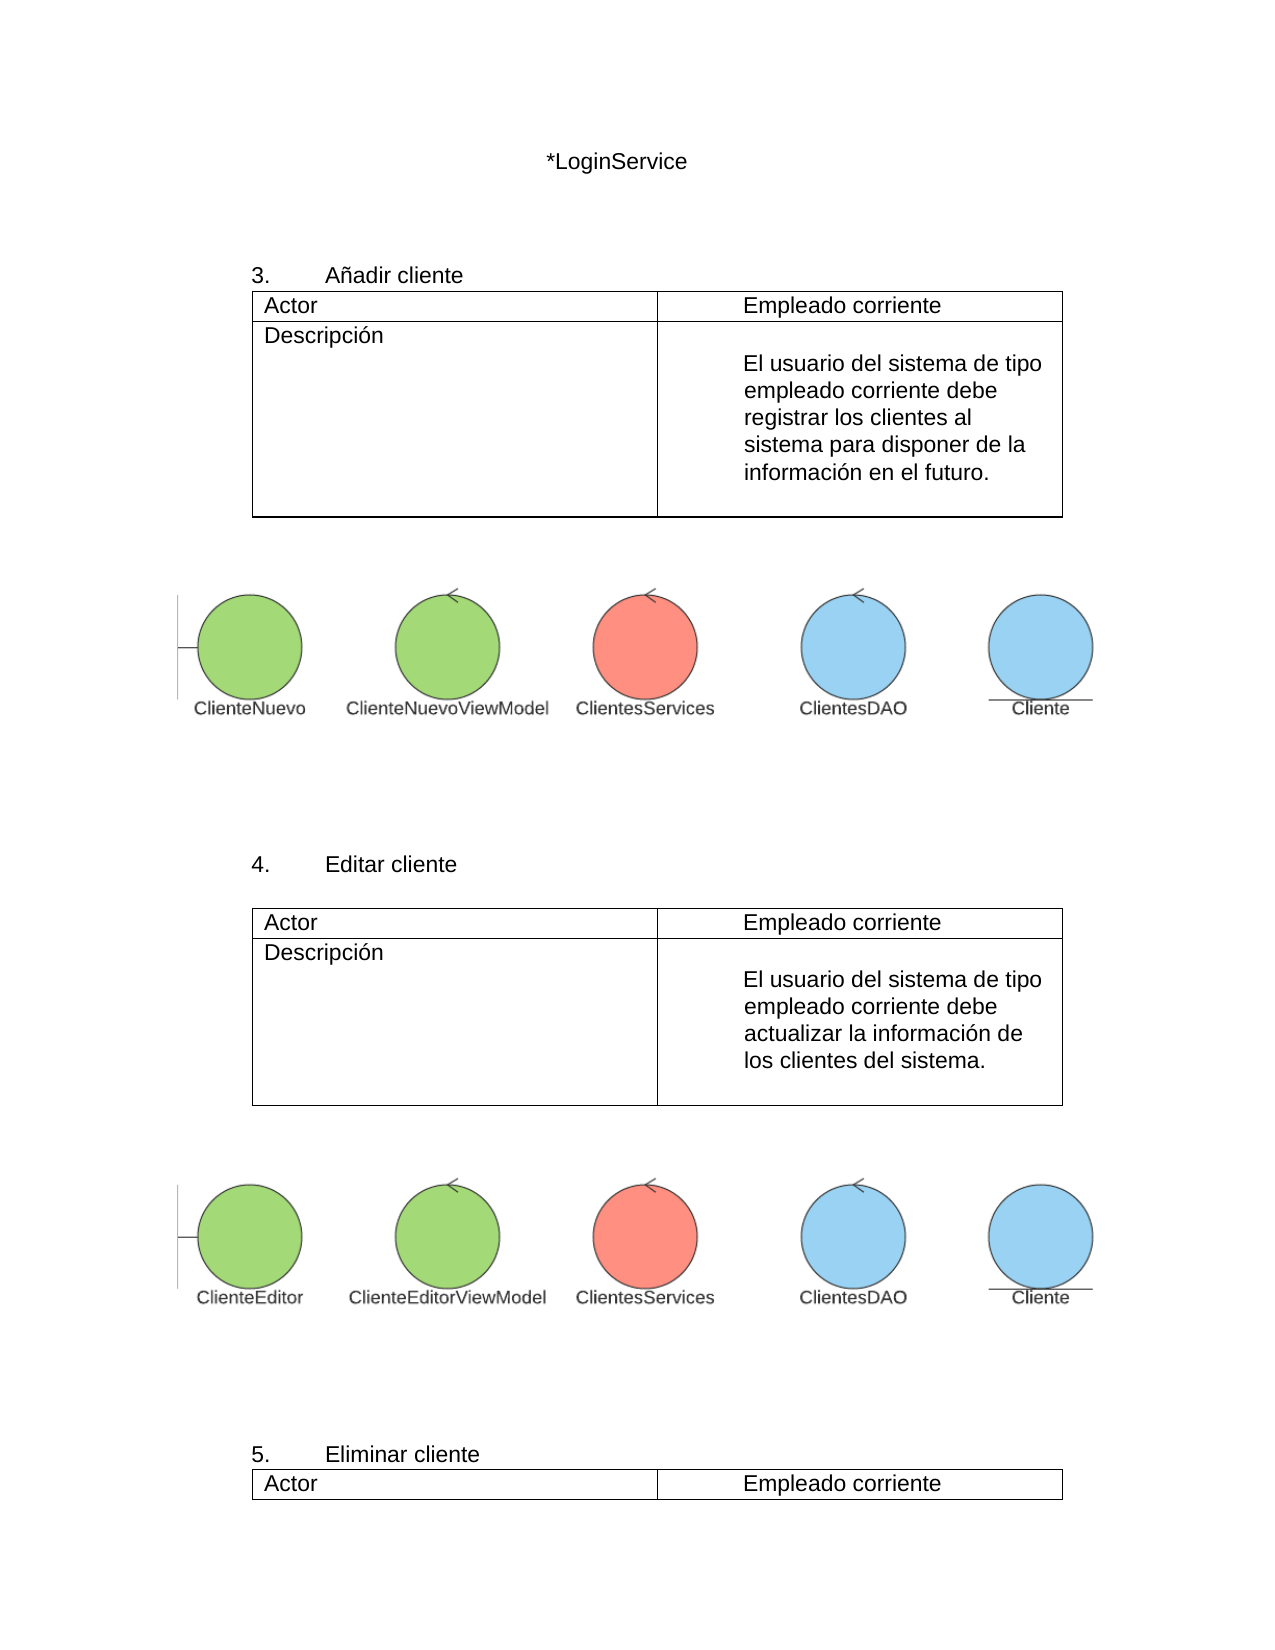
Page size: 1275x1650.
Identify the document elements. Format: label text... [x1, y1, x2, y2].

text 4. Editar cliente [251, 851, 1098, 877]
picture [177, 1164, 1098, 1323]
table_header Empleado corriente [658, 909, 1062, 938]
text 3. Añadir cliente [251, 262, 1098, 288]
table_cell El usuario del sistema de tipo empleado corriente debe actualizar la información de los clientes del sistema. [658, 939, 1062, 1105]
table_header Actor [253, 909, 657, 938]
text 5. Eliminar cliente [251, 1441, 1098, 1467]
table_header Empleado corriente [658, 292, 1062, 321]
table_header Actor [253, 292, 657, 321]
table_cell Descripción [253, 322, 657, 516]
table_cell Descripción [253, 939, 657, 1105]
table_cell El usuario del sistema de tipo empleado corriente debe registrar los clientes al sistema para disponer de la información en el futuro. [658, 322, 1062, 516]
table_header Empleado corriente [658, 1470, 1062, 1499]
table_header Actor [253, 1470, 657, 1499]
picture [177, 574, 1098, 734]
text *LoginService [251, 148, 1098, 174]
